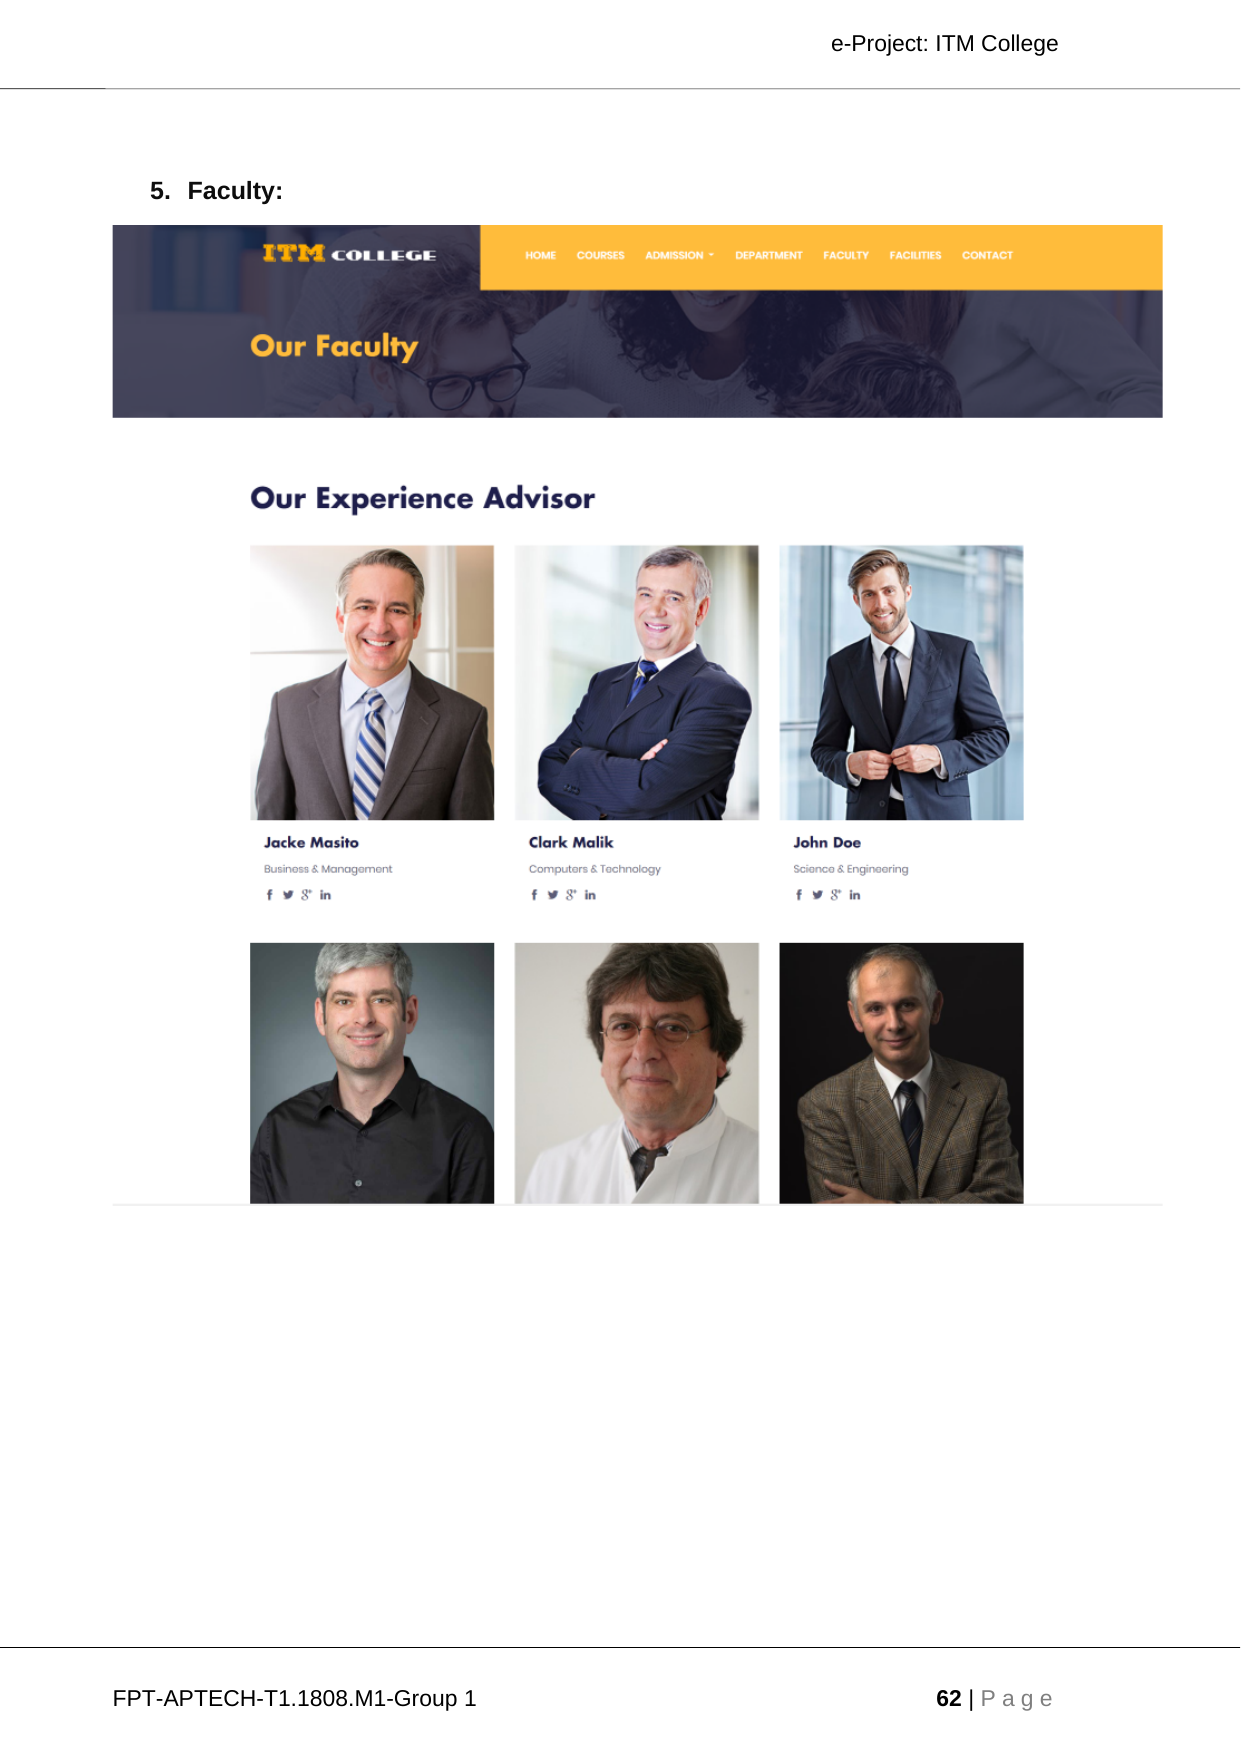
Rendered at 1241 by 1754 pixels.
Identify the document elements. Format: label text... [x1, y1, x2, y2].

picture [112, 225, 1163, 1206]
list Faculty: [150, 176, 1162, 204]
